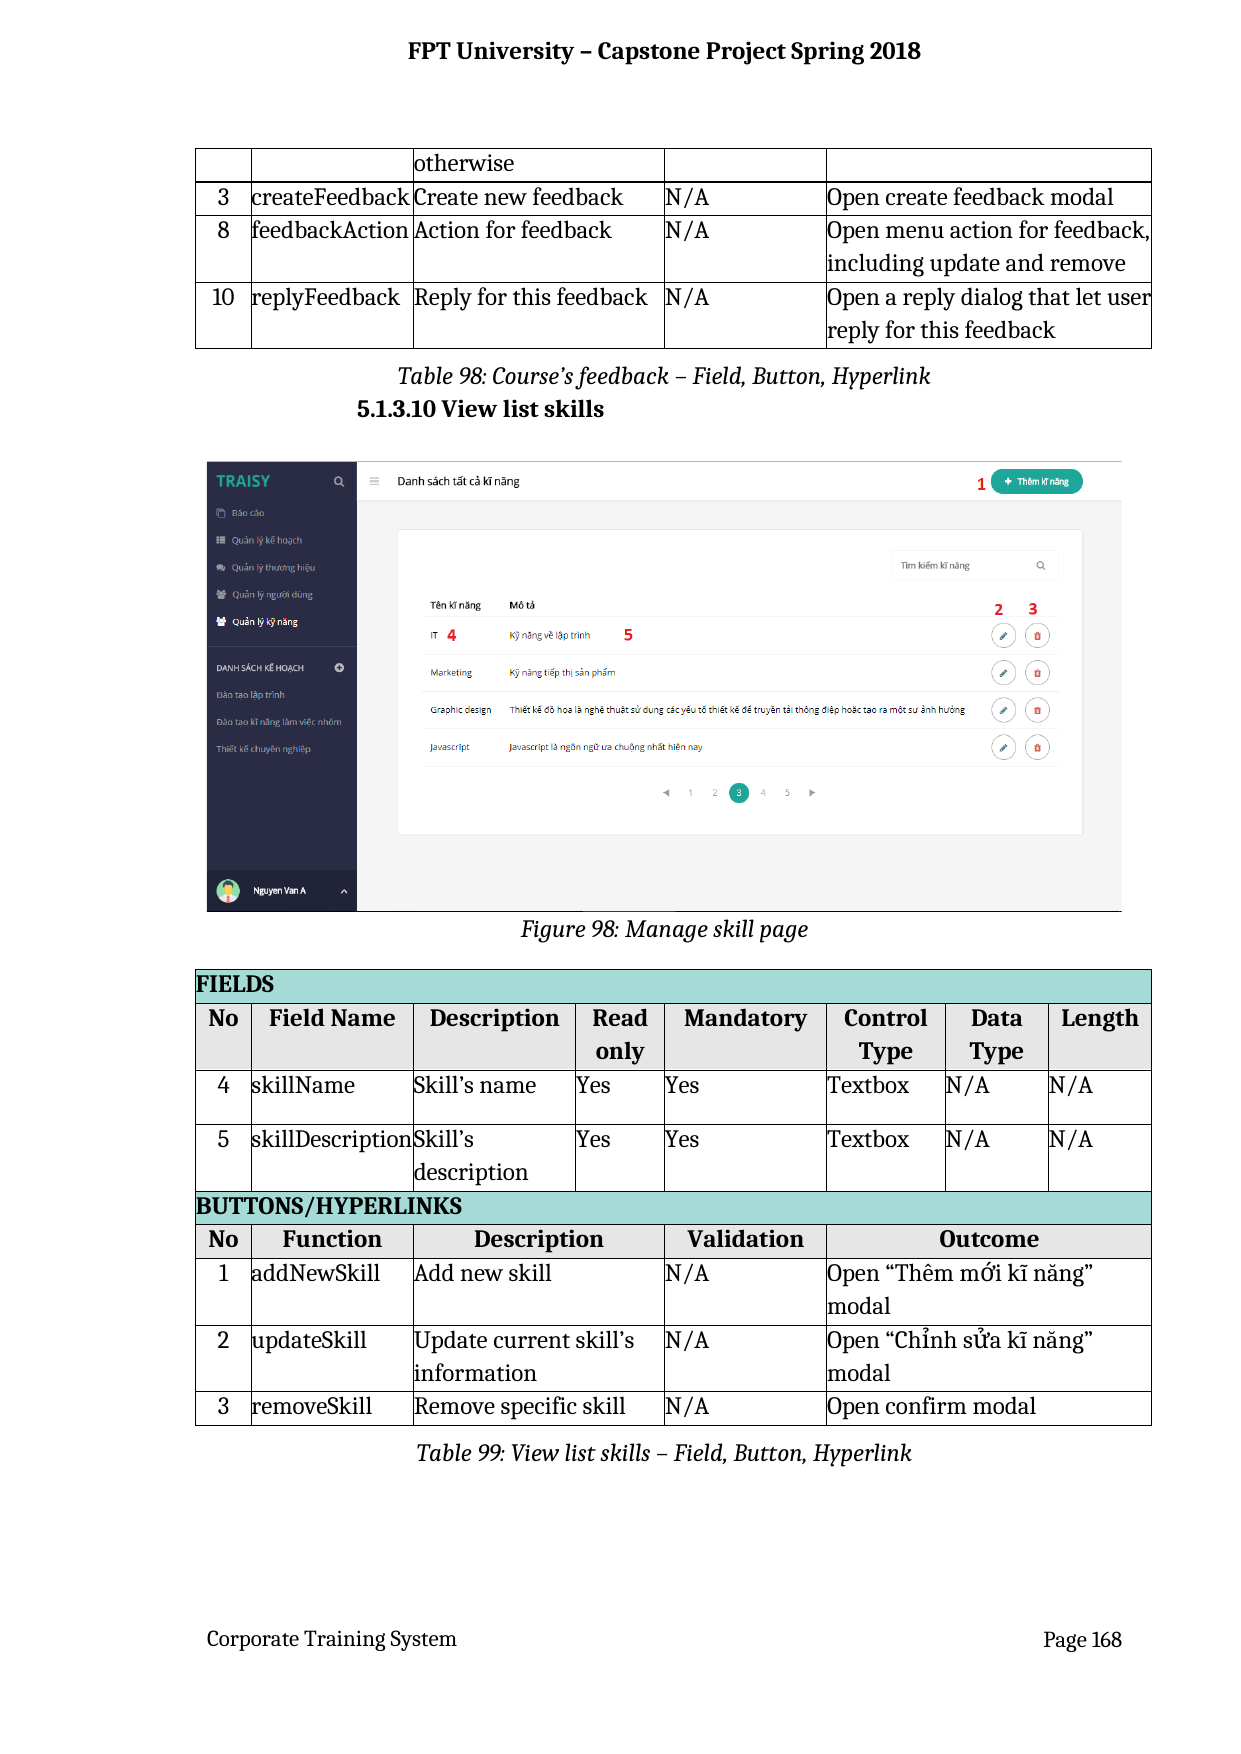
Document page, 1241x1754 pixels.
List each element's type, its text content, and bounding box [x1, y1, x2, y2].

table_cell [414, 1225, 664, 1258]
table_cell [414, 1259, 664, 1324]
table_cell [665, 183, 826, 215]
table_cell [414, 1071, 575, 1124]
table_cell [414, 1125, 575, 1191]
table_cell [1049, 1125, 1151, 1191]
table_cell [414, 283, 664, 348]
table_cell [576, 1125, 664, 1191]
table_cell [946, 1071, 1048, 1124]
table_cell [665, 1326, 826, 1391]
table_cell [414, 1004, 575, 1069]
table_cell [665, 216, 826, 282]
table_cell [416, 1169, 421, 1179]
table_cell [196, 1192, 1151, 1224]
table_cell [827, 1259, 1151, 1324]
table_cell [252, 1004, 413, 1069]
subtitle 5.1.3.10 View list skills [357, 395, 1124, 424]
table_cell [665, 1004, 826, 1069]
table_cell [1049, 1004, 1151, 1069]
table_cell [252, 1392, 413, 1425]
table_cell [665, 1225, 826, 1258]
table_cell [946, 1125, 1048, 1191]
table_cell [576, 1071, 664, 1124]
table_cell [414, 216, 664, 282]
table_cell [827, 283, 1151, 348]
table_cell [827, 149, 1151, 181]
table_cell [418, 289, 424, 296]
list Table : Course’s feedback – Field, Button, Hyperlink [207, 362, 1122, 391]
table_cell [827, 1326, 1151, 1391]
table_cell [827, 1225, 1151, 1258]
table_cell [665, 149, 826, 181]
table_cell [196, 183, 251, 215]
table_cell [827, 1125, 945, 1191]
picture [206, 461, 1122, 912]
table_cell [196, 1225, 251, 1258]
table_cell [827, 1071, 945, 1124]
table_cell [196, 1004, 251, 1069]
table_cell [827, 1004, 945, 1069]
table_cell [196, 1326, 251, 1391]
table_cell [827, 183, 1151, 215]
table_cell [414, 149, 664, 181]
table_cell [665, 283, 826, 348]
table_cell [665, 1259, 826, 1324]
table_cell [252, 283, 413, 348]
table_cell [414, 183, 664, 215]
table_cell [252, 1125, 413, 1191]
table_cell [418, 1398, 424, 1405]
text Figure 98: Manage skill page [207, 915, 1122, 944]
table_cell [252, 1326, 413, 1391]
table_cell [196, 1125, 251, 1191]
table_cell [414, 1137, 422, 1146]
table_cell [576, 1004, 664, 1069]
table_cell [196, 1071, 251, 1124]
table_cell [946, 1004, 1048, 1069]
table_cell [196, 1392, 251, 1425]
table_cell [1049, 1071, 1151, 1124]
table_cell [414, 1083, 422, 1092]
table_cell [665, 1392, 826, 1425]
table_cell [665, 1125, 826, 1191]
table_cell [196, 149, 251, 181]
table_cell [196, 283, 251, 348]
list Table : View list skills – Field, Button, Hyperlink [207, 1438, 1122, 1467]
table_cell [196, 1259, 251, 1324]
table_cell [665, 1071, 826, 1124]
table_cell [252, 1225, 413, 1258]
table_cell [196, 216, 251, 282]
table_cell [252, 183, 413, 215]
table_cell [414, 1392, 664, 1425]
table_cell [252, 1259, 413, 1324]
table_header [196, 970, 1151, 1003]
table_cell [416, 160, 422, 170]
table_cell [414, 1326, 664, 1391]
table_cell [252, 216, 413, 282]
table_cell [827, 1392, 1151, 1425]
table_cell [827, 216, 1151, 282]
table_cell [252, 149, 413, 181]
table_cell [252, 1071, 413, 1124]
